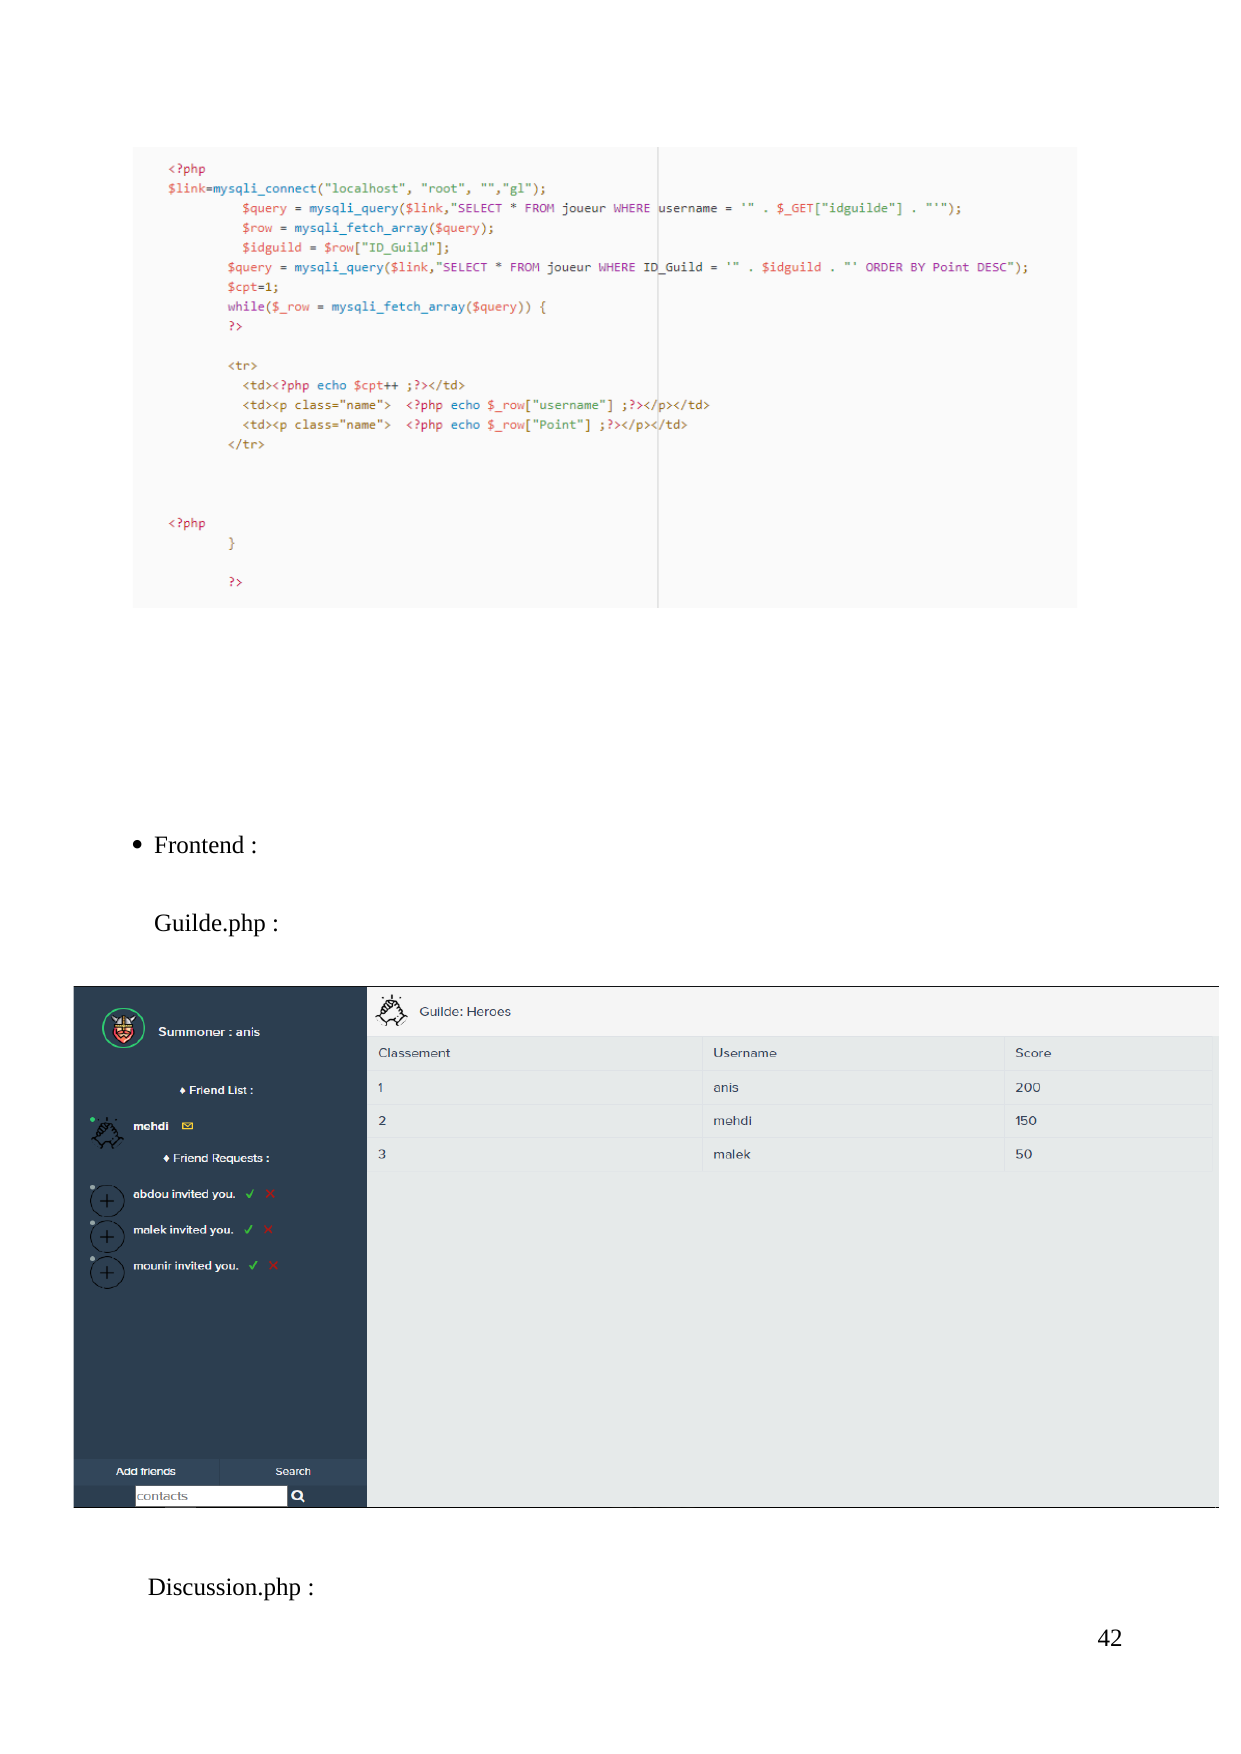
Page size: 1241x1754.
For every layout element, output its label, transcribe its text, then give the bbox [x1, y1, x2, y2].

text Guilde.php : [148, 908, 1122, 937]
list Discussion.php : [148, 1572, 1122, 1601]
list Frontend : [133, 830, 1122, 859]
picture [73, 986, 1219, 1508]
picture [132, 147, 1078, 608]
